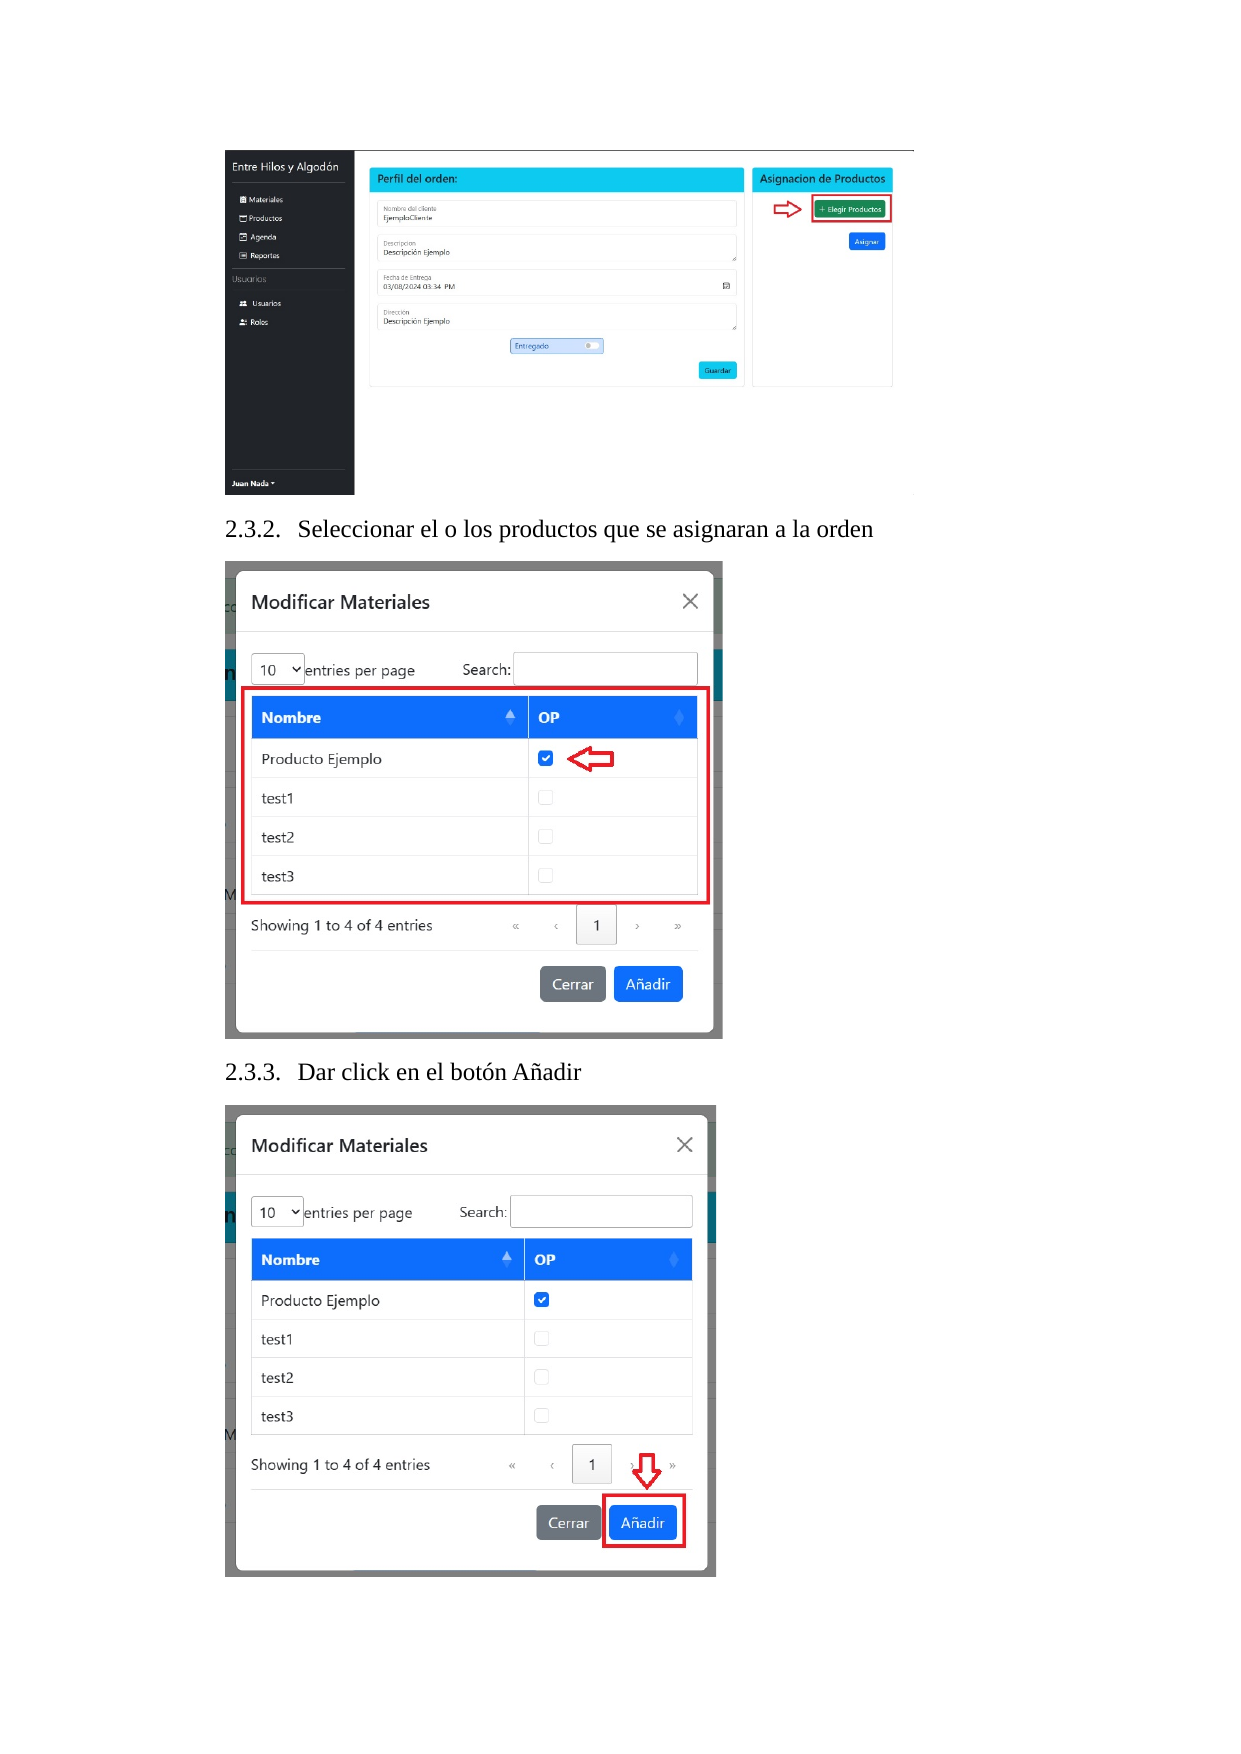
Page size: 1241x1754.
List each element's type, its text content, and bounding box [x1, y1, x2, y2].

list Dar click en el botón Añadir [225, 1057, 1090, 1086]
picture [225, 561, 723, 1039]
picture [225, 150, 914, 495]
list Seleccionar el o los productos que se asignaran a la orden [225, 514, 1090, 542]
picture [225, 1105, 717, 1577]
